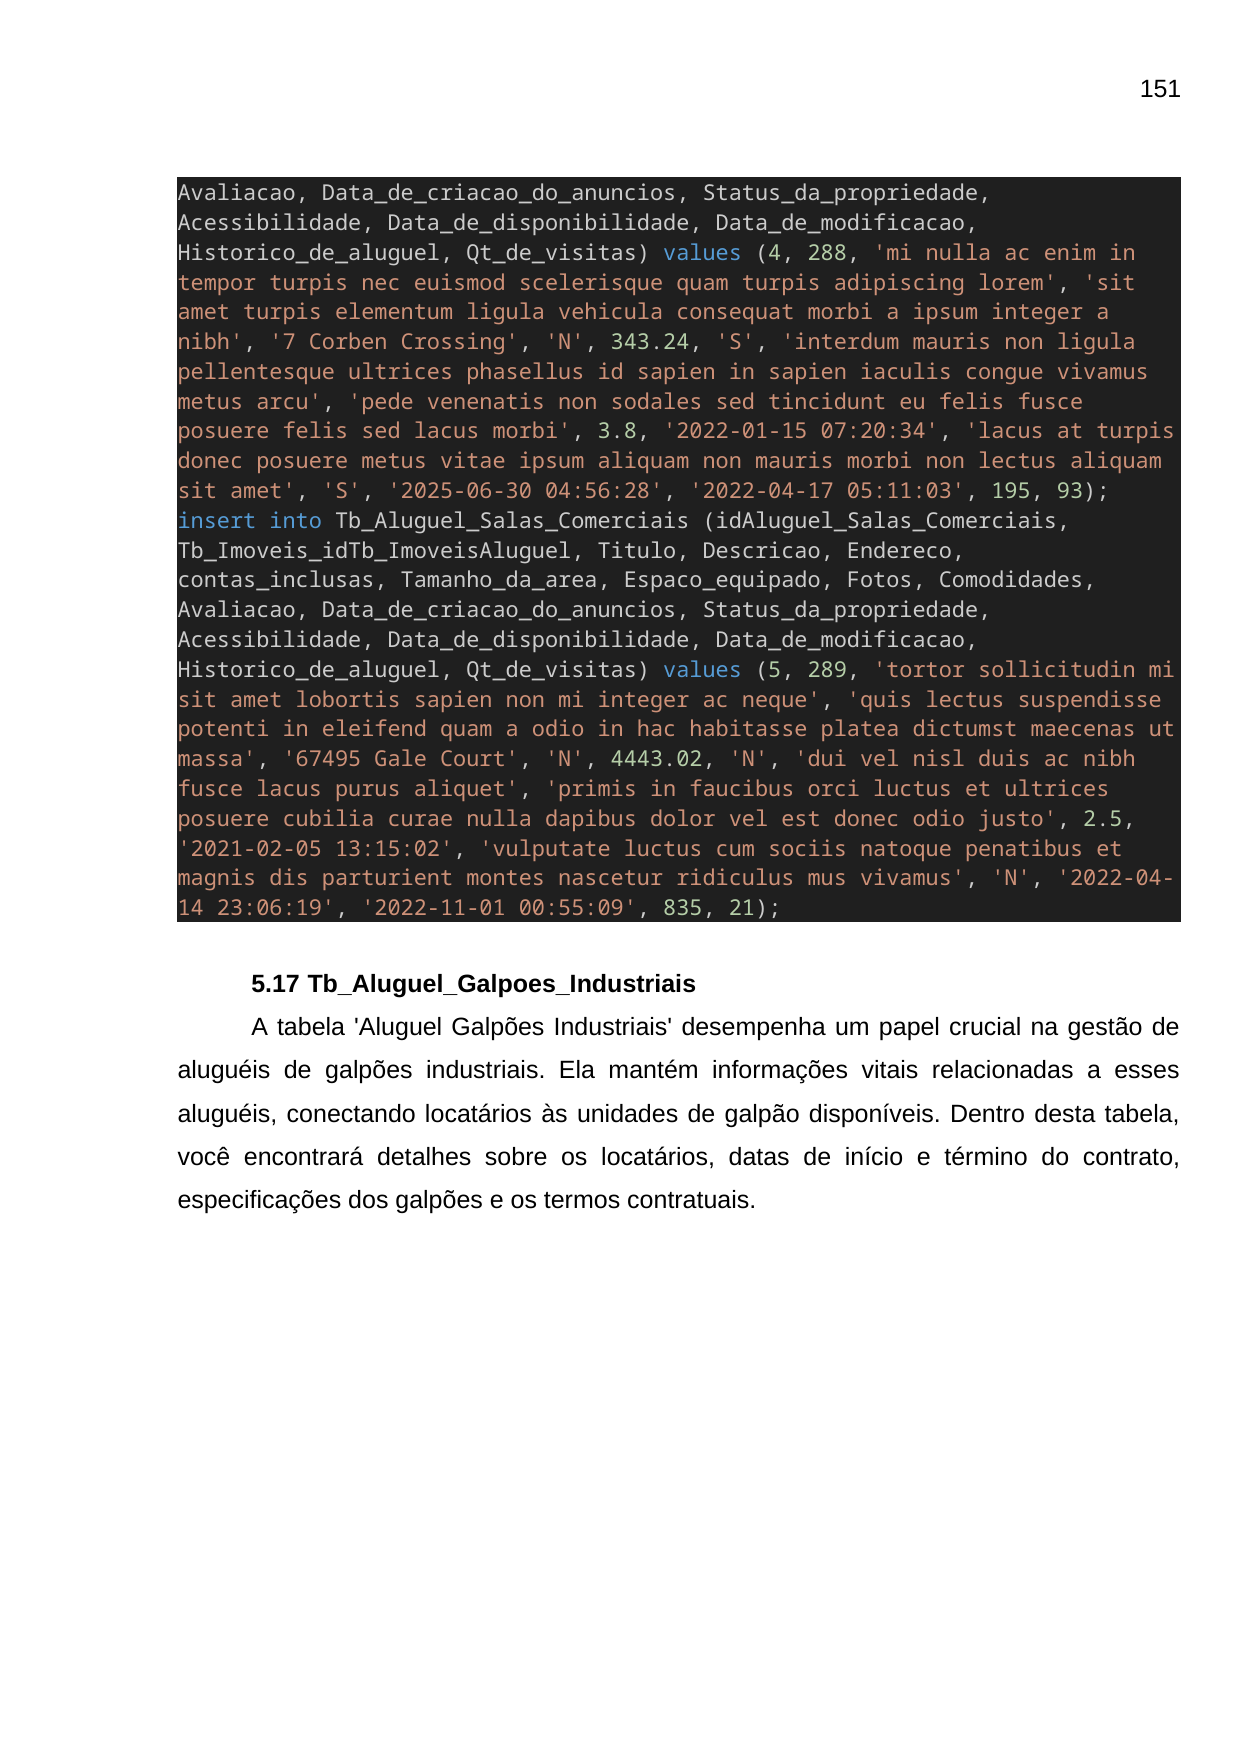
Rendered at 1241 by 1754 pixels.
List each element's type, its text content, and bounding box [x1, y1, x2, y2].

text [177, 177, 1181, 505]
text insert into Tb_Aluguel_Salas_Comerciais (idAluguel_Salas_Comerciais, Tb_Imoveis_idTb_ImoveisAluguel, Titulo, Descricao, Endereco, contas_inclusas, Tamanho_da_area, Espaco_equipado, Fotos, Comodidades, Avaliacao, Data_de_criacao_do_anuncios, Status_da_propriedade, Acessibilidade, Data_de_disponibilidade, Data_de_modificacao, Historico_de_aluguel, Qt_de_visitas) values (5, 289, 'tortor sollicitudin mi sit amet lobortis sapien non mi integer ac neque', 'quis lectus suspendisse potenti in eleifend quam a odio in hac habitasse platea dictumst maecenas ut massa', '67495 Gale Court', 'N', 4443.02, 'N', 'dui vel nisl duis ac nibh fusce lacus purus aliquet', 'primis in faucibus orci luctus et ultrices posuere cubilia curae nulla dapibus dolor vel est donec odio justo', 2.5, '2021-02-05 13:15:02', 'vulputate luctus cum sociis natoque penatibus et magnis dis parturient montes nascetur ridiculus mus vivamus', 'N', '2022-04-14 23:06:19', '2022-11-01 00:55:09', 835, 21); [177, 505, 1181, 922]
list Tb_Aluguel_Galpoes_Industriais [251, 969, 1181, 998]
text A tabela 'Aluguel Galpões Industriais' desempenha um papel crucial na gestão de aluguéis de galpões industriais. Ela mantém informações vitais relacionadas a esses aluguéis, conectando locatários às unidades de galpão disponíveis. Dentro desta tabela, você encontrará detalhes sobre os locatários, datas de início e término do contrato, especificações dos galpões e os termos contratuais. [177, 1012, 1181, 1214]
